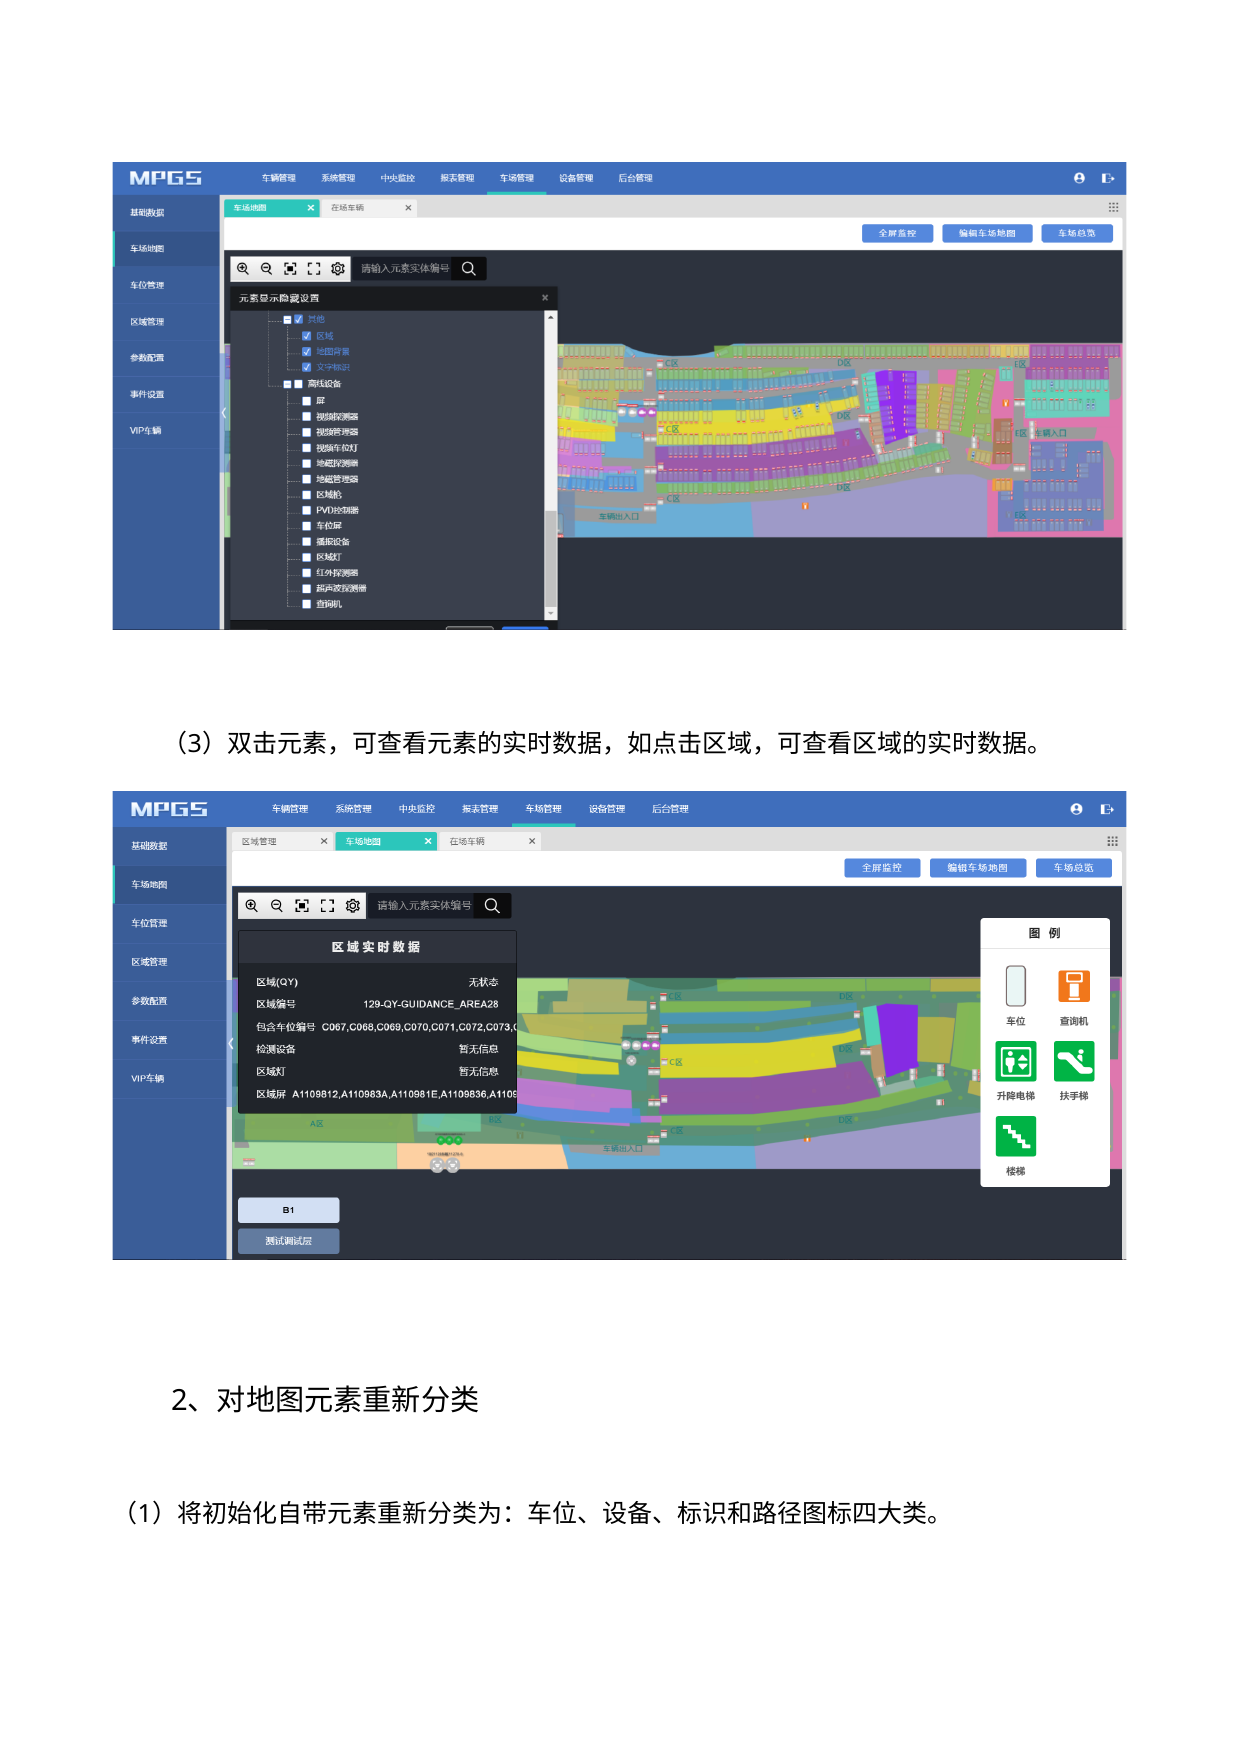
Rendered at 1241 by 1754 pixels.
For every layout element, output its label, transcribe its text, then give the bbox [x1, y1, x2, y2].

subtitle 2、对地图元素重新分类 [112, 1366, 1128, 1431]
picture [112, 162, 1127, 630]
list （3）双击元素，可查看元素的实时数据，如点击区域，可查看区域的实时数据。 [112, 709, 1128, 774]
list （1）将初始化自带元素重新分类为：车位、设备、标识和路径图标四大类。 [112, 1479, 1128, 1544]
picture [112, 791, 1127, 1260]
